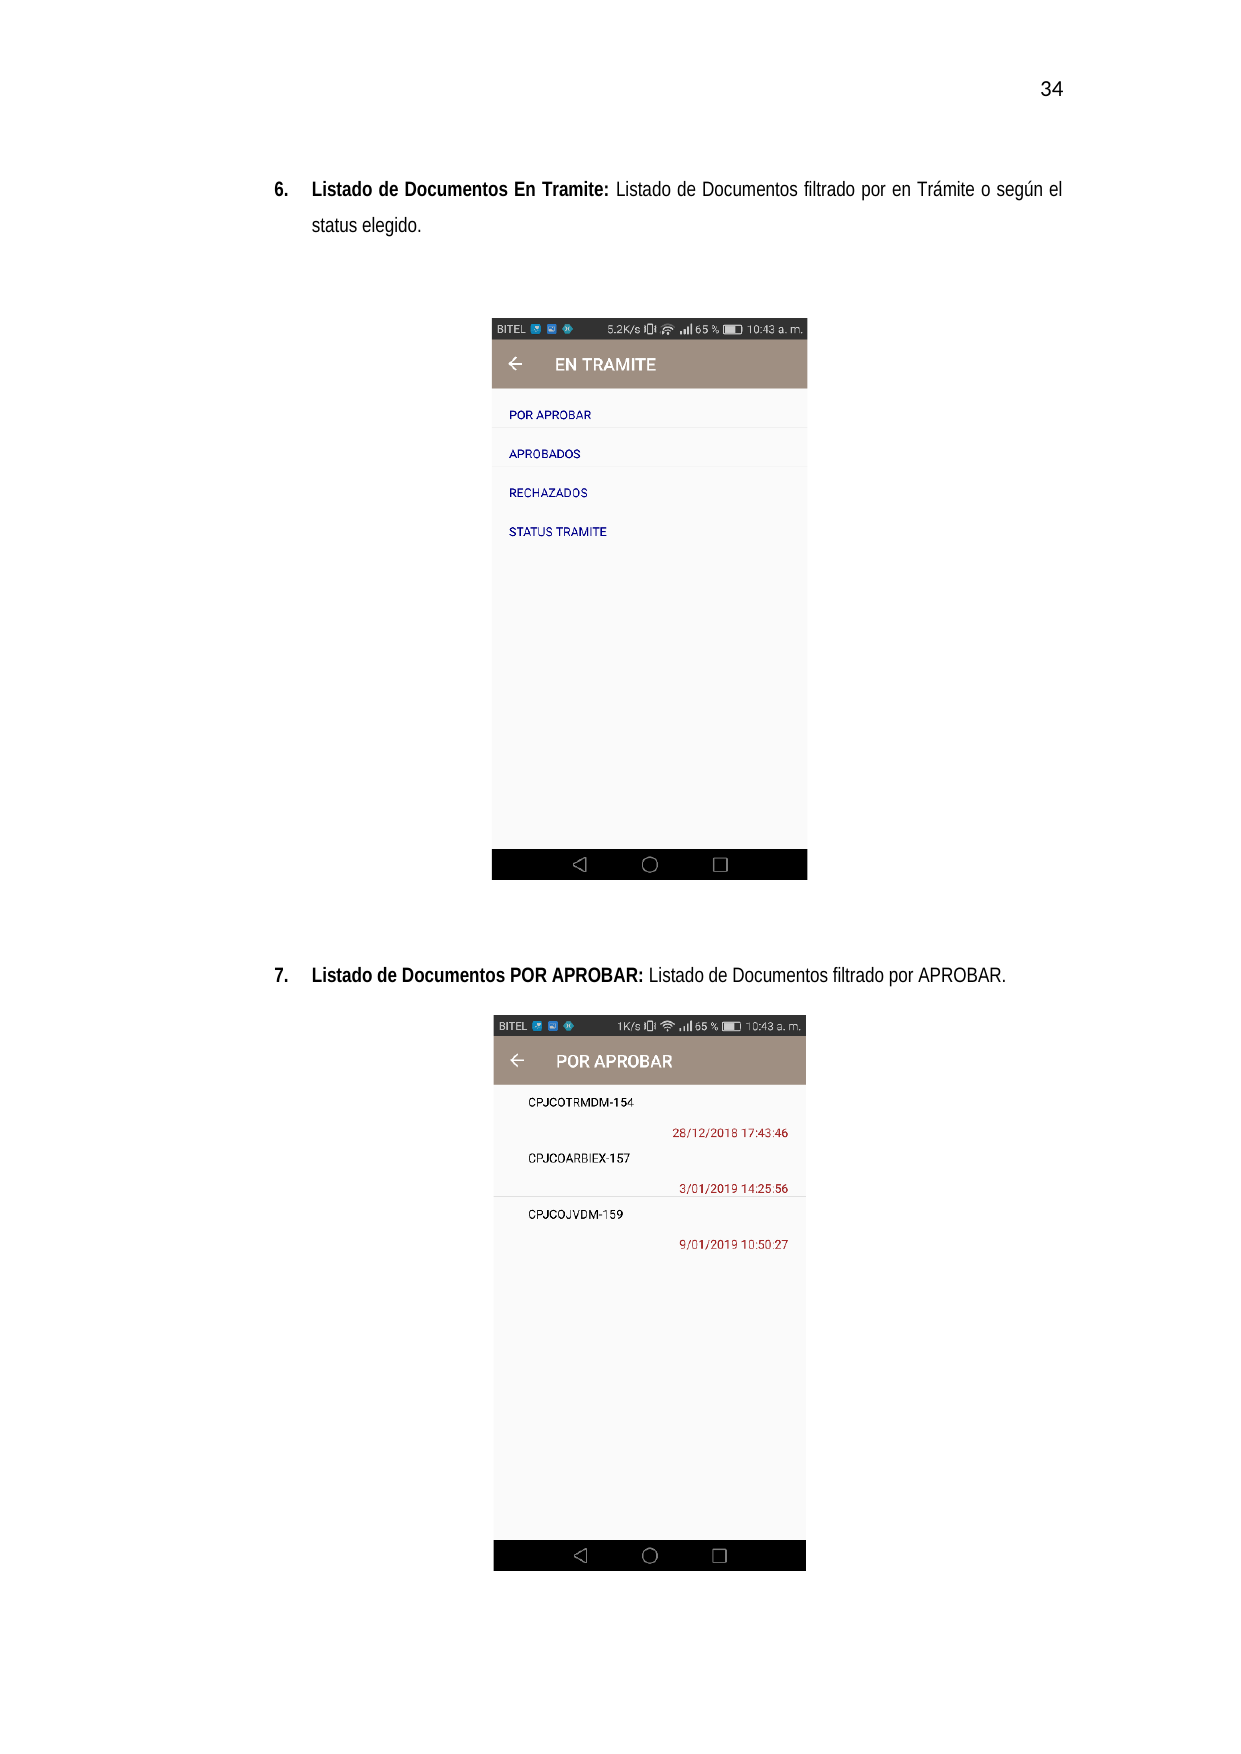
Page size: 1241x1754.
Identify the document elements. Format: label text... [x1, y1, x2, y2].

list Listado de Documentos En Tramite: Listado de Documentos filtrado por en Trámite o según el status elegido. [274, 177, 1063, 237]
picture [493, 1015, 806, 1571]
picture [491, 318, 808, 880]
list Listado de Documentos POR APROBAR: Listado de Documentos filtrado por APROBAR. [274, 963, 1063, 987]
